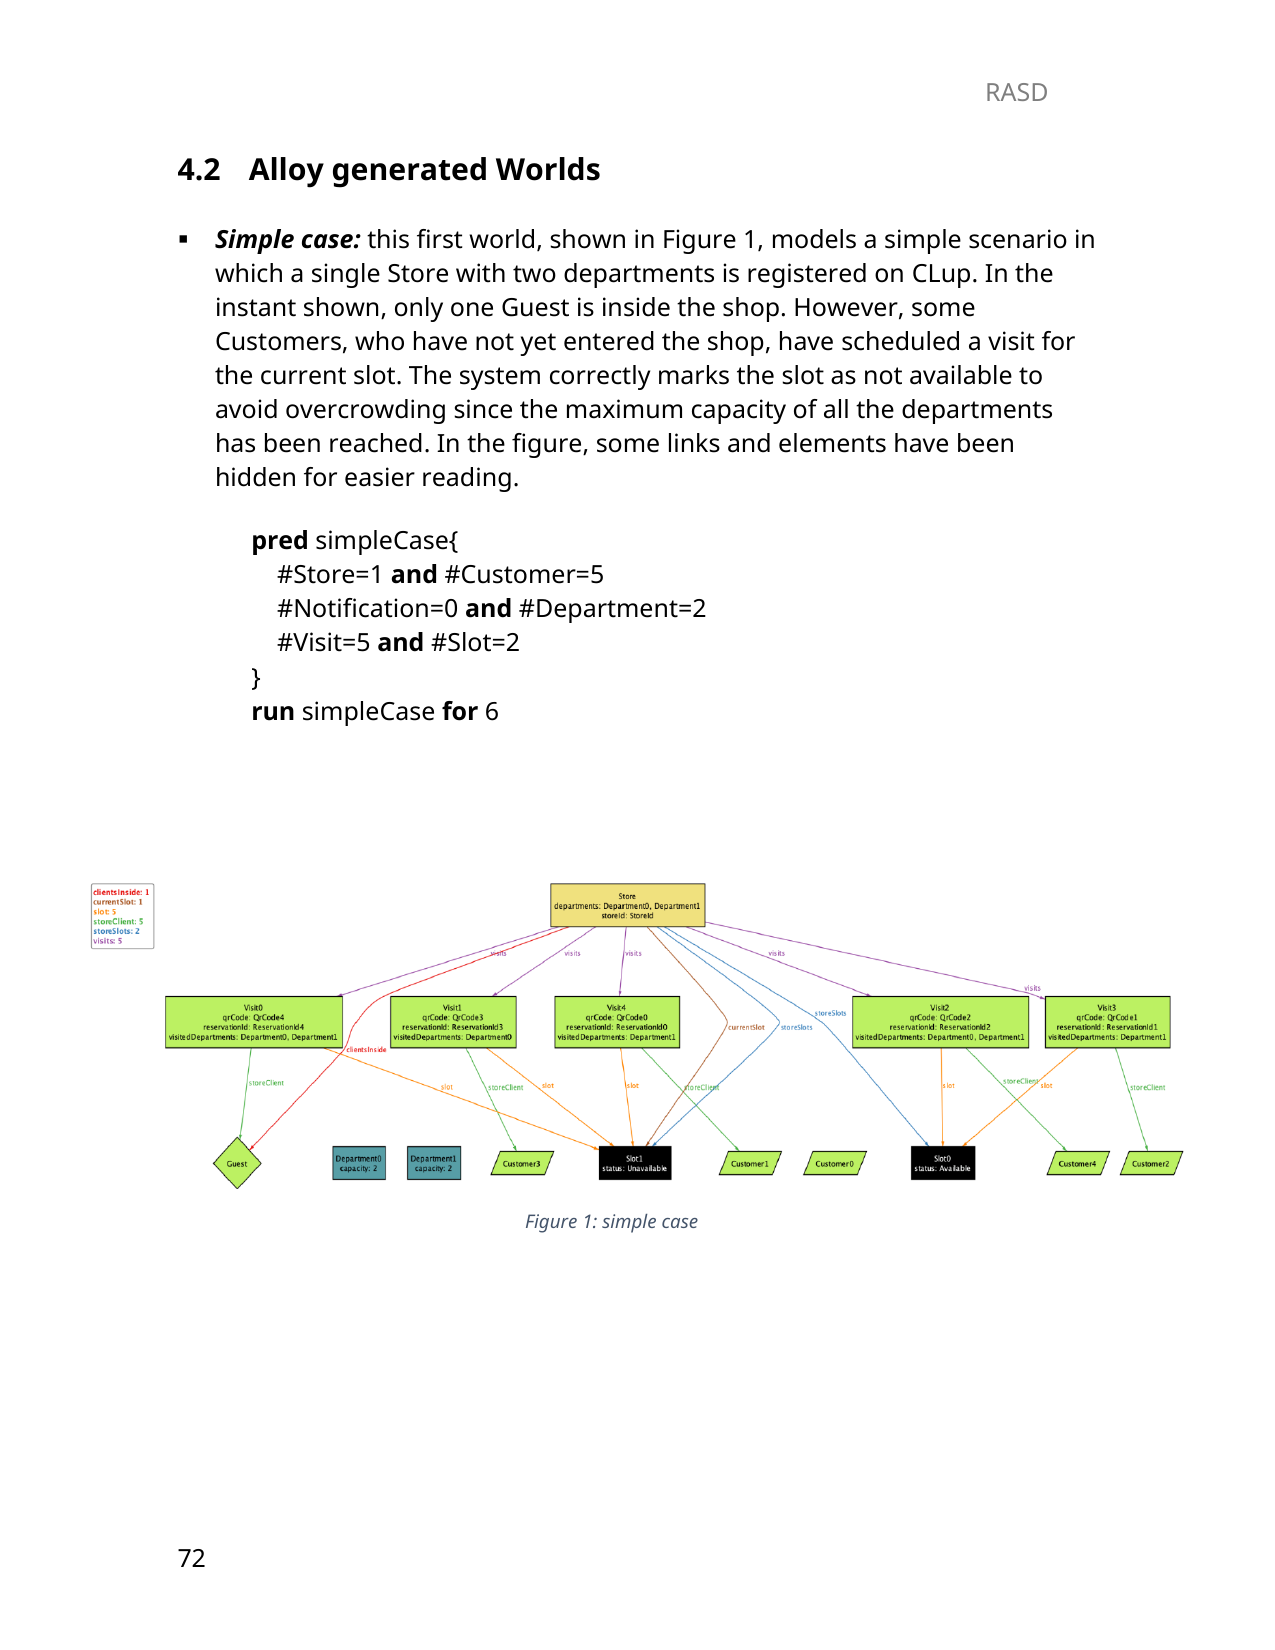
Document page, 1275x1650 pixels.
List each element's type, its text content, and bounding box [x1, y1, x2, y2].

text pred simpleCase{ [251, 523, 1048, 557]
subtitle Alloy generated Worlds [177, 148, 1096, 189]
text } [251, 659, 1048, 693]
picture [88, 877, 1186, 1189]
text #Store=1 and #Customer=5 [251, 557, 1048, 591]
text #Notification=0 and #Department=2 [251, 591, 1048, 625]
list Simple case: this first world, shown in Figure 1, models a simple scenario in which a single Store with two departments is registered on CLup. In the instant shown, only one Guest is inside the shop. However, some Customers, who have not yet entered the shop, have scheduled a visit for the current slot. The system correctly marks the slot as not available to avoid overcrowding since the maximum capacity of all the departments has been reached. In the figure, some links and elements have been hidden for easier reading. [177, 221, 1098, 494]
text run simpleCase for 6 [251, 693, 1048, 727]
text #Visit=5 and #Slot=2 [251, 625, 1048, 659]
